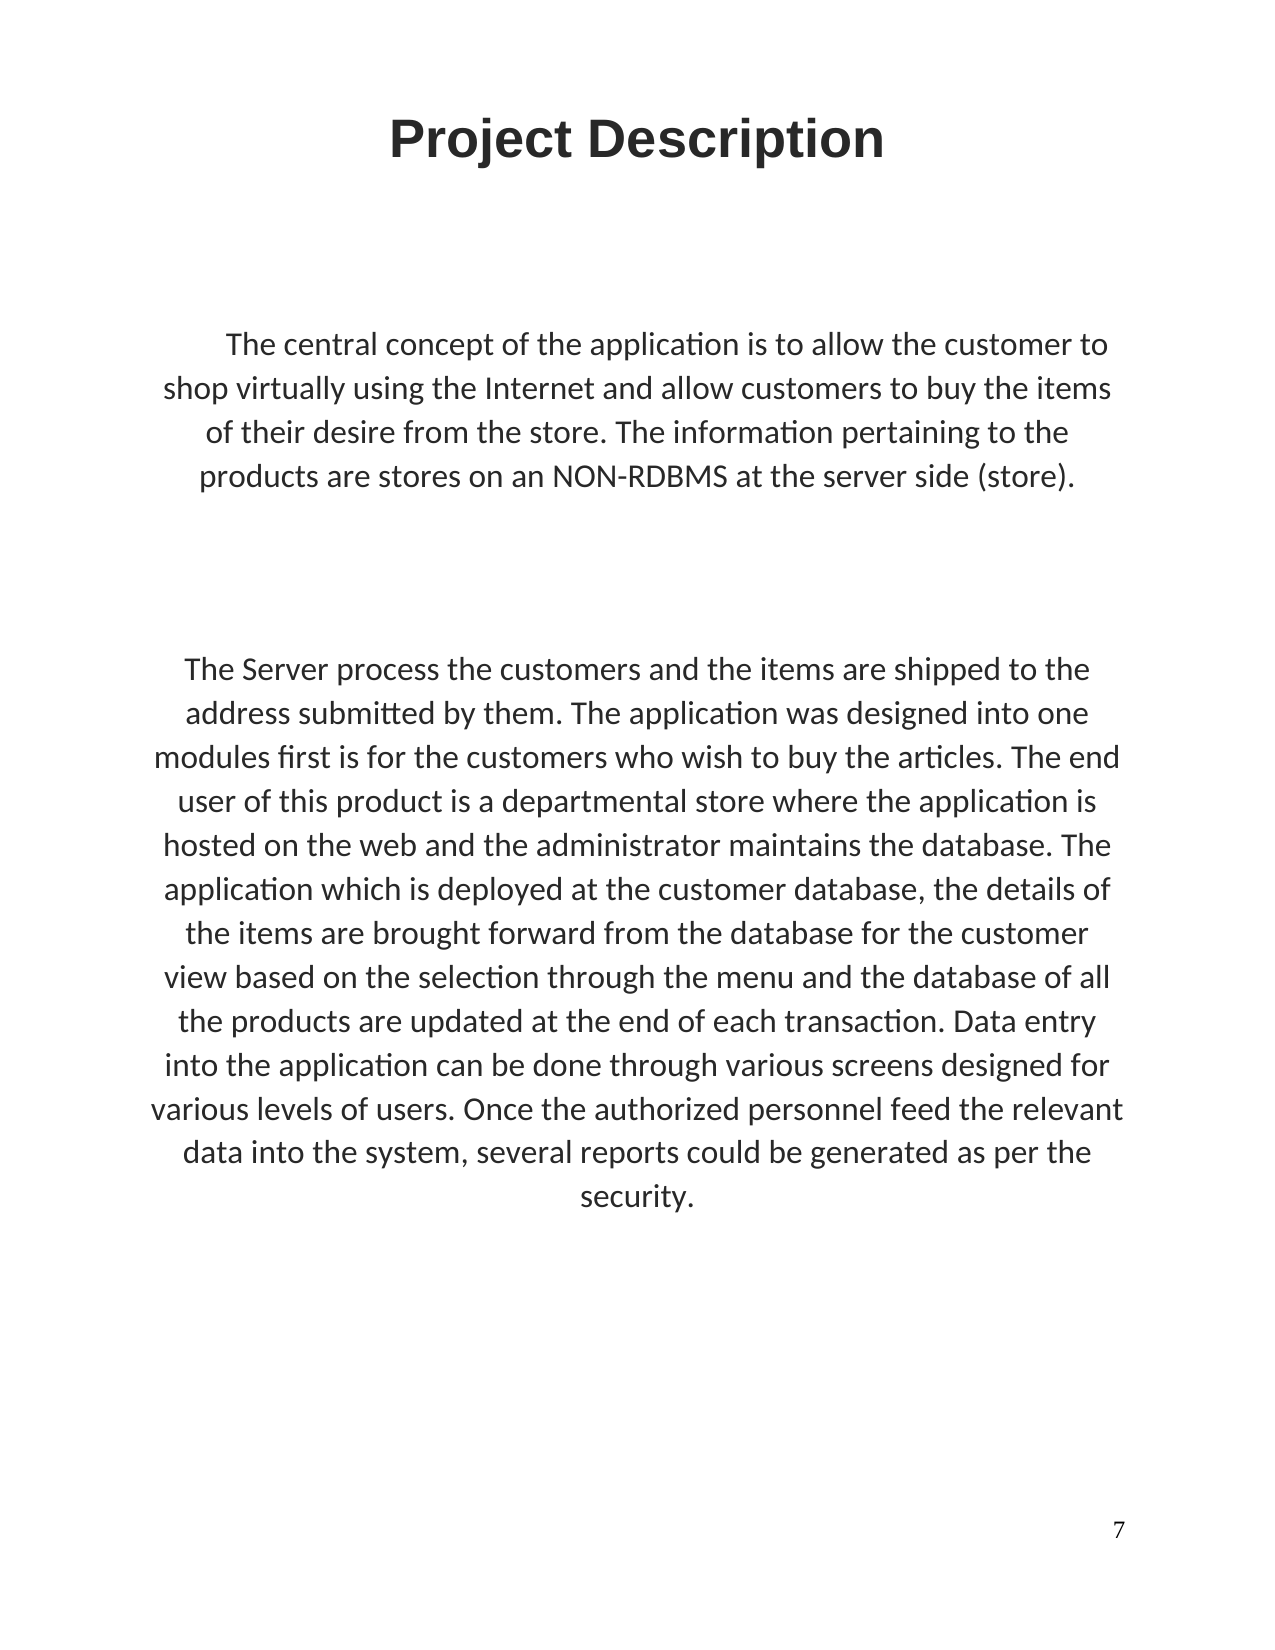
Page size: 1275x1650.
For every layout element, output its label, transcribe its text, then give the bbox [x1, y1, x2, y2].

subtitle The central concept of the application is to allow the customer to shop virtually using the Internet and allow customers to buy the items of their desire from the store. The information pertaining to the products are stores on an NON-RDBMS at the server side (store). [150, 323, 1125, 496]
subtitle Project Description [150, 107, 1125, 169]
subtitle The Server process the customers and the items are shipped to the address submitted by them. The application was designed into one modules first is for the customers who wish to buy the articles. The end user of this product is a departmental store where the application is hosted on the web and the administrator maintains the database. The application which is deployed at the customer database, the details of the items are brought forward from the database for the customer view based on the selection through the menu and the database of all the products are updated at the end of each transaction. Data entry into the application can be done through various screens designed for various levels of users. Once the authorized personnel feed the relevant data into the system, several reports could be generated as per the security. [150, 648, 1125, 1216]
